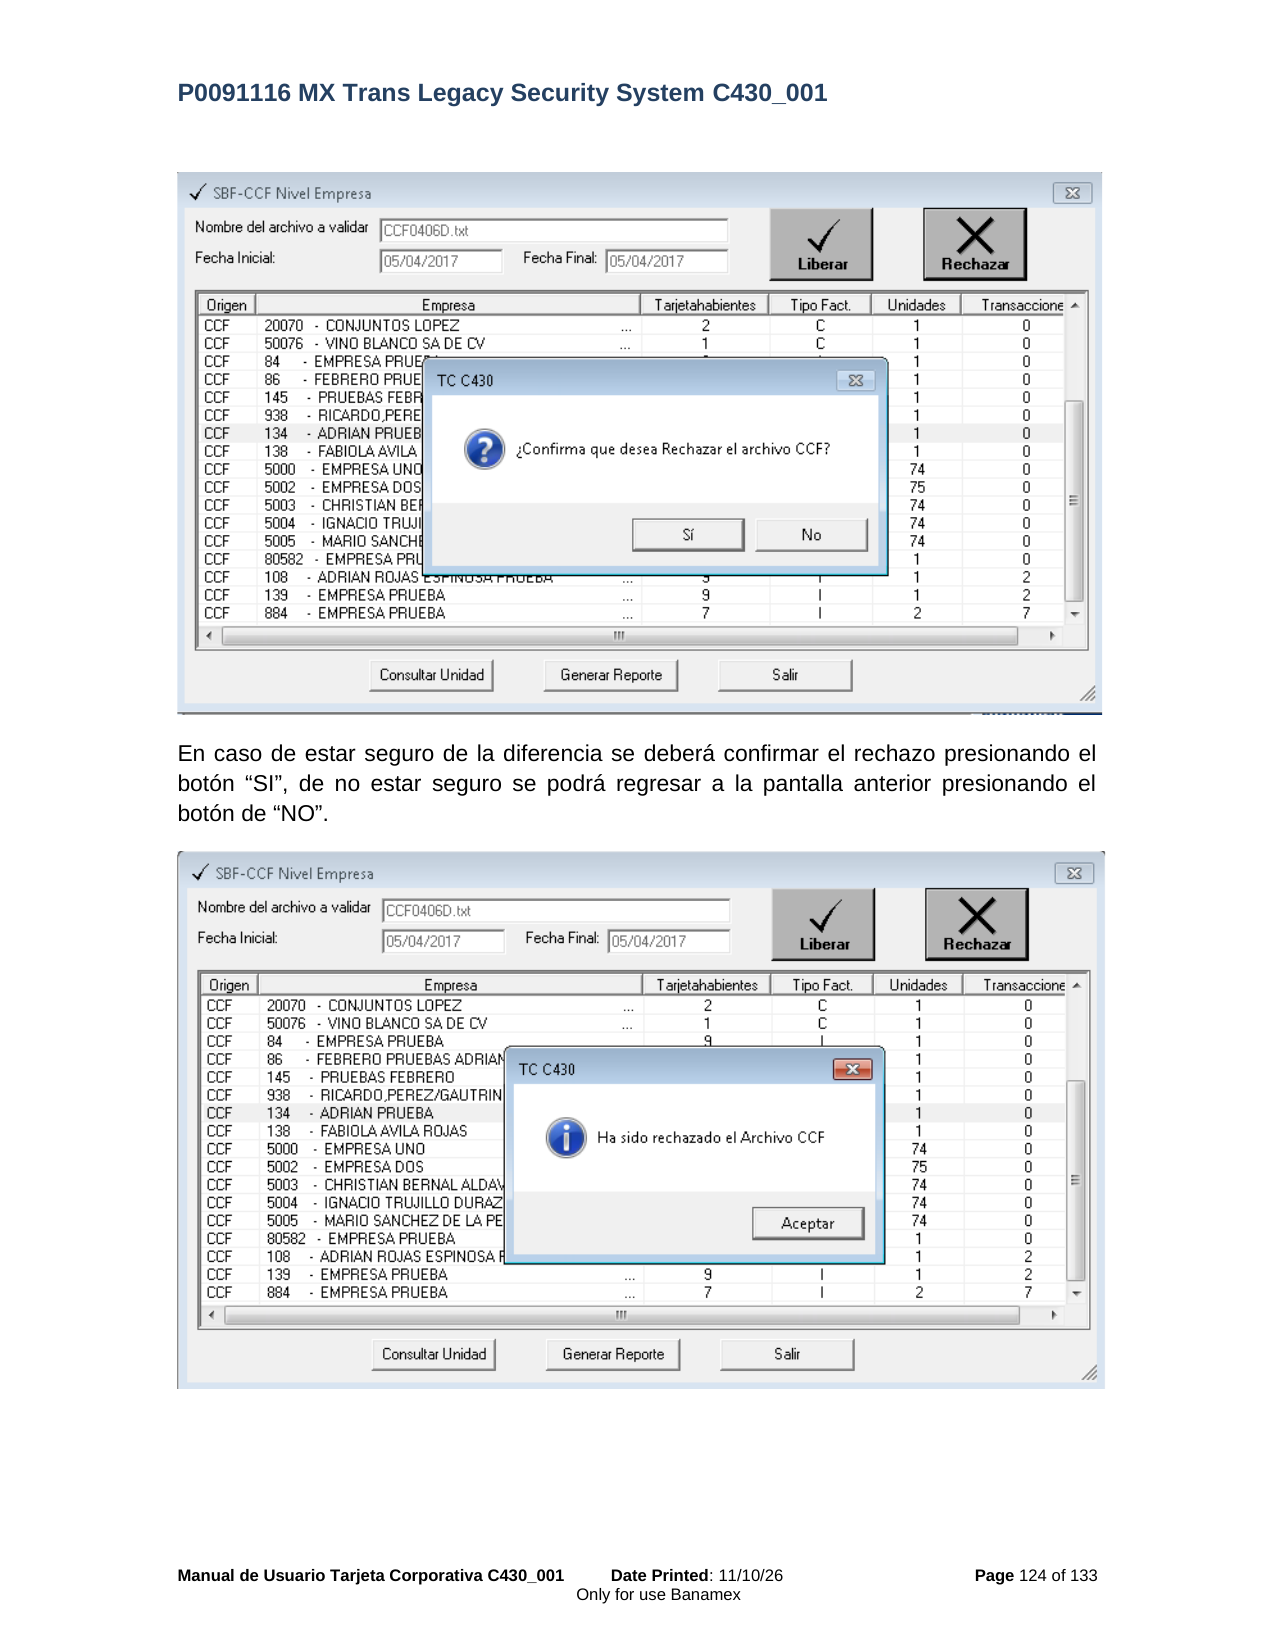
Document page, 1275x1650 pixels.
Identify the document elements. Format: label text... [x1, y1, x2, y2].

text En caso de estar seguro de la diferencia se deberá confirmar el rechazo presionando el botón “SI”, de no estar seguro se podrá regresar a la pantalla anterior presionando el botón de “NO”. [177, 740, 1098, 827]
picture [177, 172, 1103, 715]
picture [177, 851, 1106, 1389]
